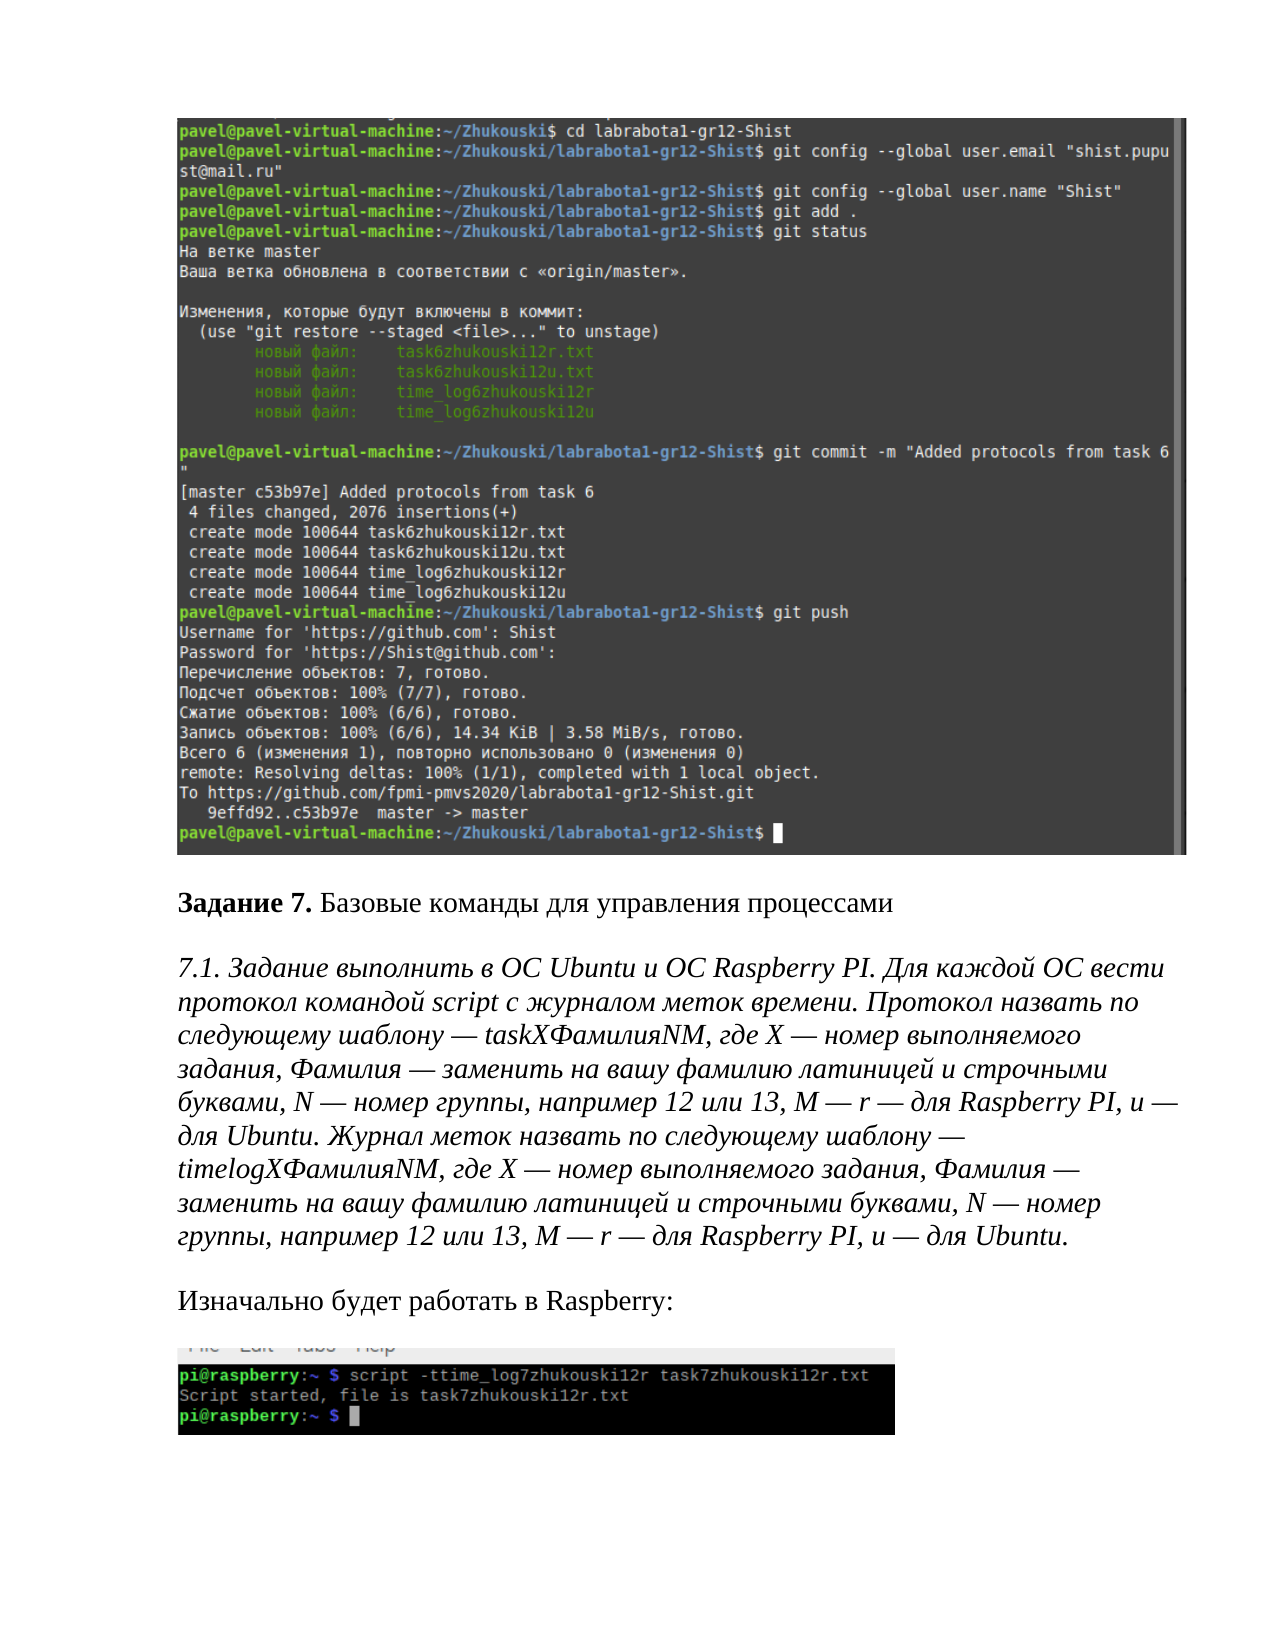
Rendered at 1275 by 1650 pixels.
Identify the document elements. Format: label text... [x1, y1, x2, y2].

picture [177, 118, 1187, 855]
text Изначально будет работать в Raspberry: [177, 1283, 1186, 1317]
picture [177, 1348, 895, 1435]
text Задание 7. Базовые команды для управления процессами [177, 885, 1186, 919]
text 7.1. Задание выполнить в ОС Ubuntu и ОС Raspberry PI. Для каждой ОС вести протокол командой script с журналом меток времени. Протокол назвать по следующему шаблону — taskXФамилияNM, где X — номер выполняемого задания, Фамилия — заменить на вашу фамилию латиницей и строчными буквами, N — номер группы, например 12 или 13, M — r — для Raspberry PI, u — для Ubuntu. Журнал меток назвать по следующему шаблону — timelogXФамилияNM, где X — номер выполняемого задания, Фамилия — заменить на вашу фамилию латиницей и строчными буквами, N — номер группы, например 12 или 13, M — r — для Raspberry PI, u — для Ubuntu. [177, 950, 1186, 1252]
